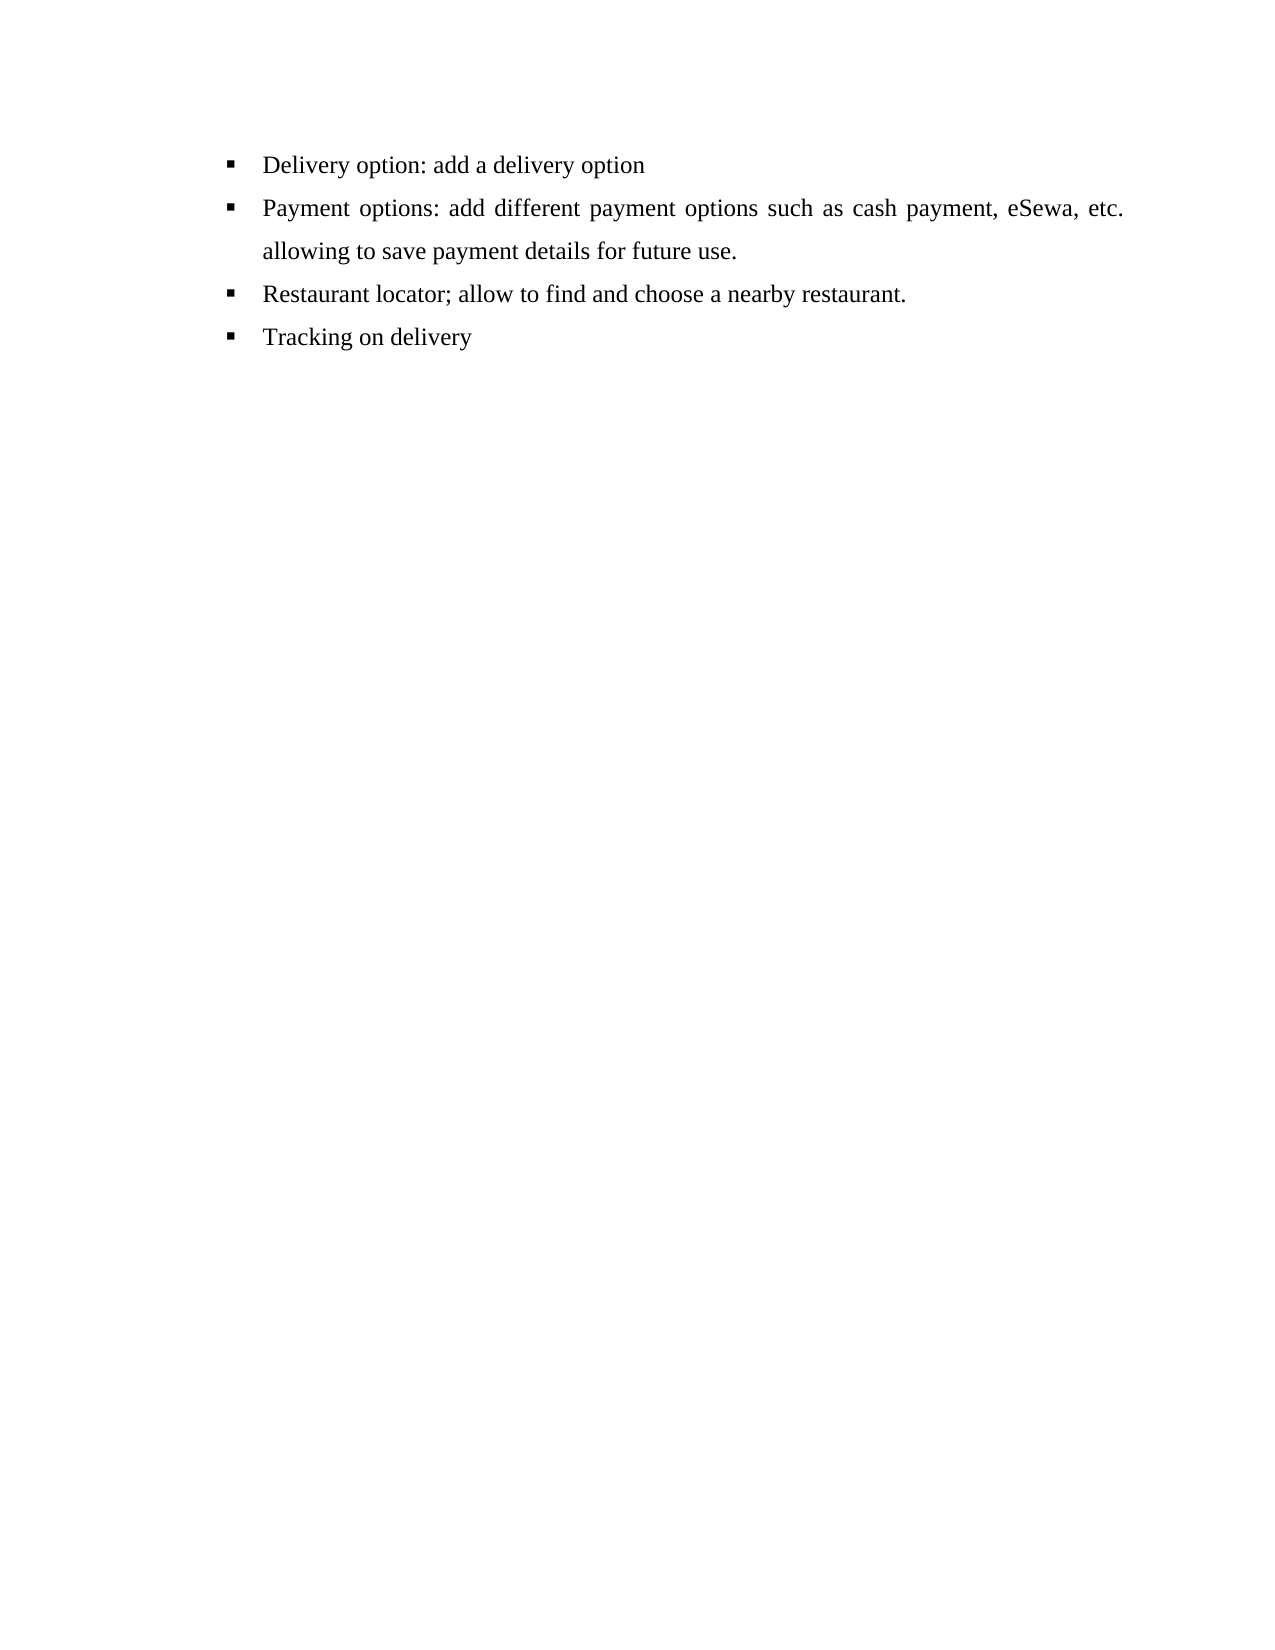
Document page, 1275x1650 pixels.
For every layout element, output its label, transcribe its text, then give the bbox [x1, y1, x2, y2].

list Delivery option: add a delivery option [225, 150, 1125, 179]
list Tracking on delivery [225, 322, 1125, 351]
list Restaurant locator; allow to find and choose a nearby restaurant. [225, 279, 1125, 308]
list Payment options: add different payment options such as cash payment, eSewa, etc. allowing to save payment details for future use. [225, 193, 1125, 265]
